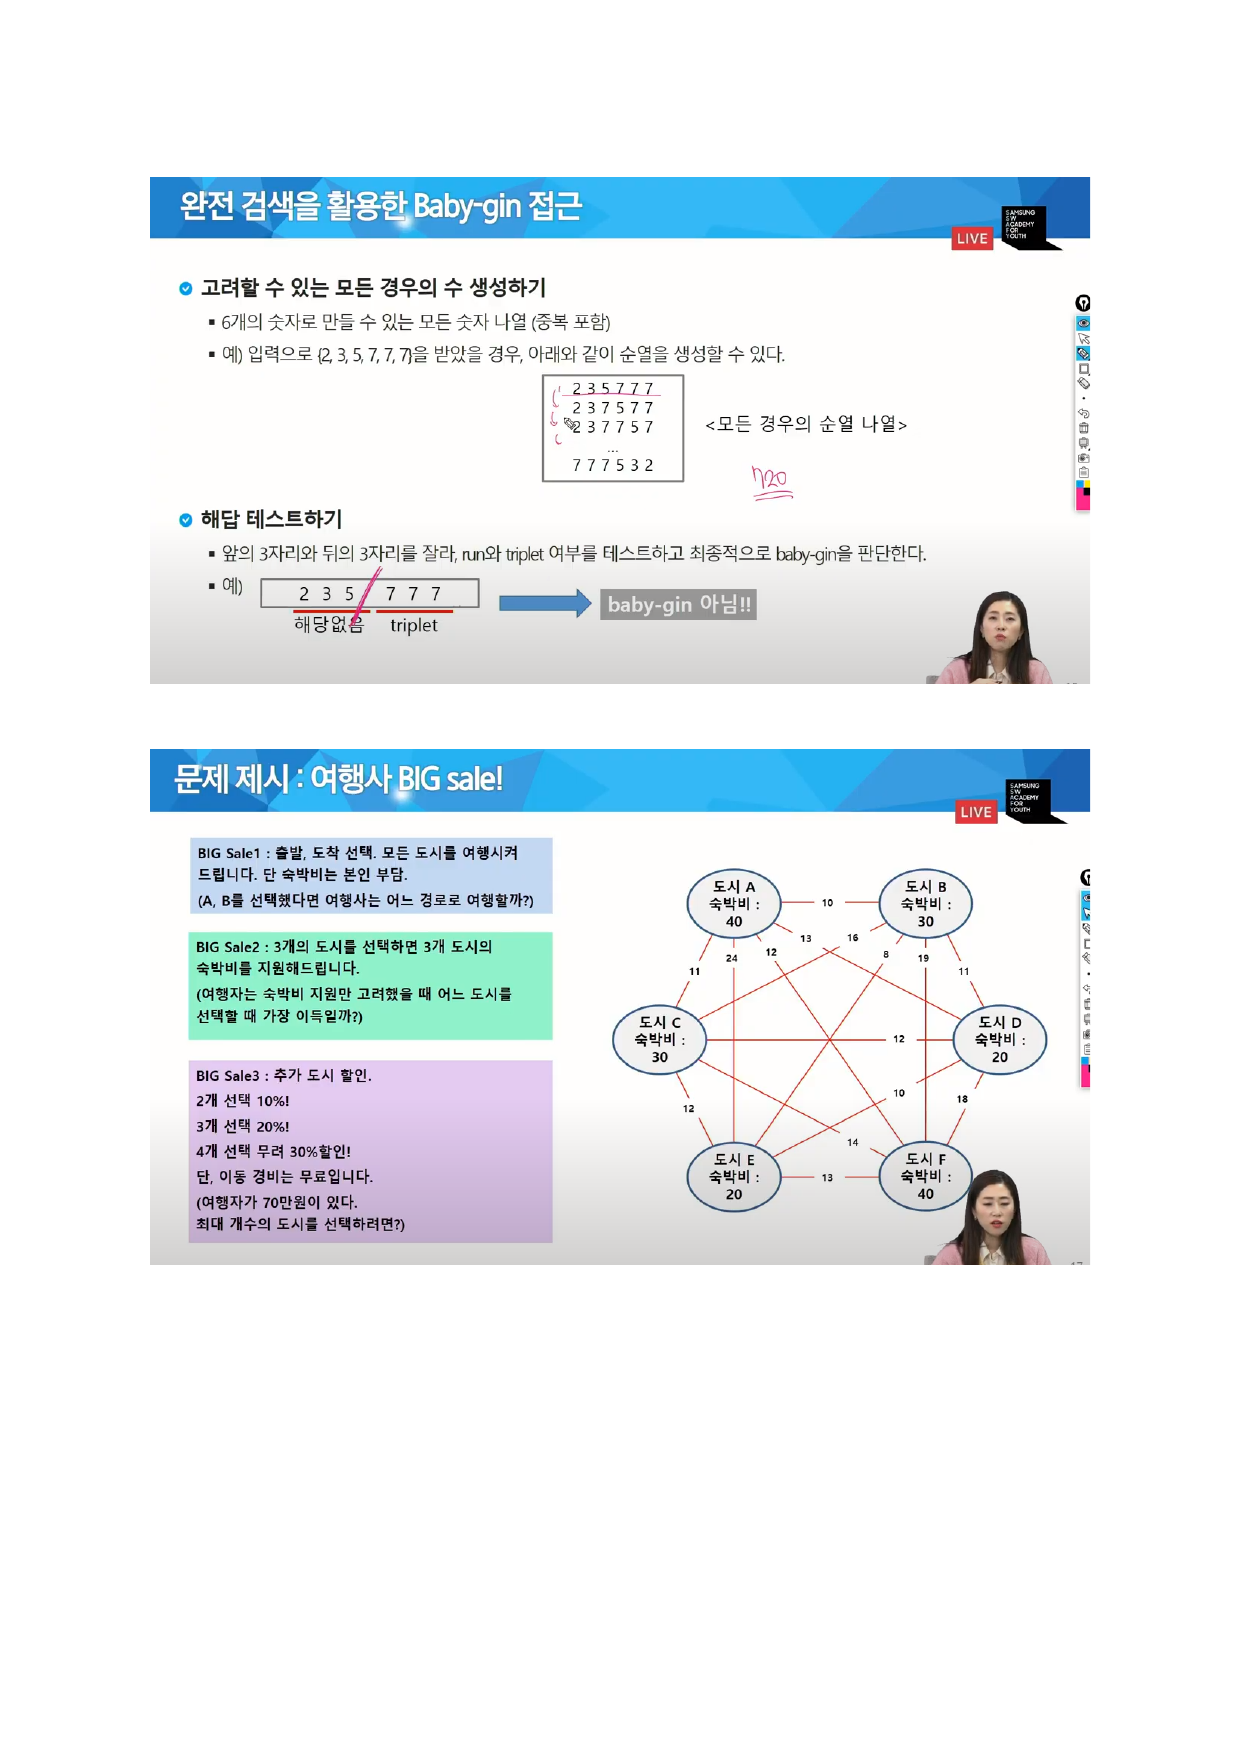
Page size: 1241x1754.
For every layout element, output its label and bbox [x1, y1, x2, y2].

picture [150, 749, 1091, 1265]
picture [150, 177, 1091, 684]
